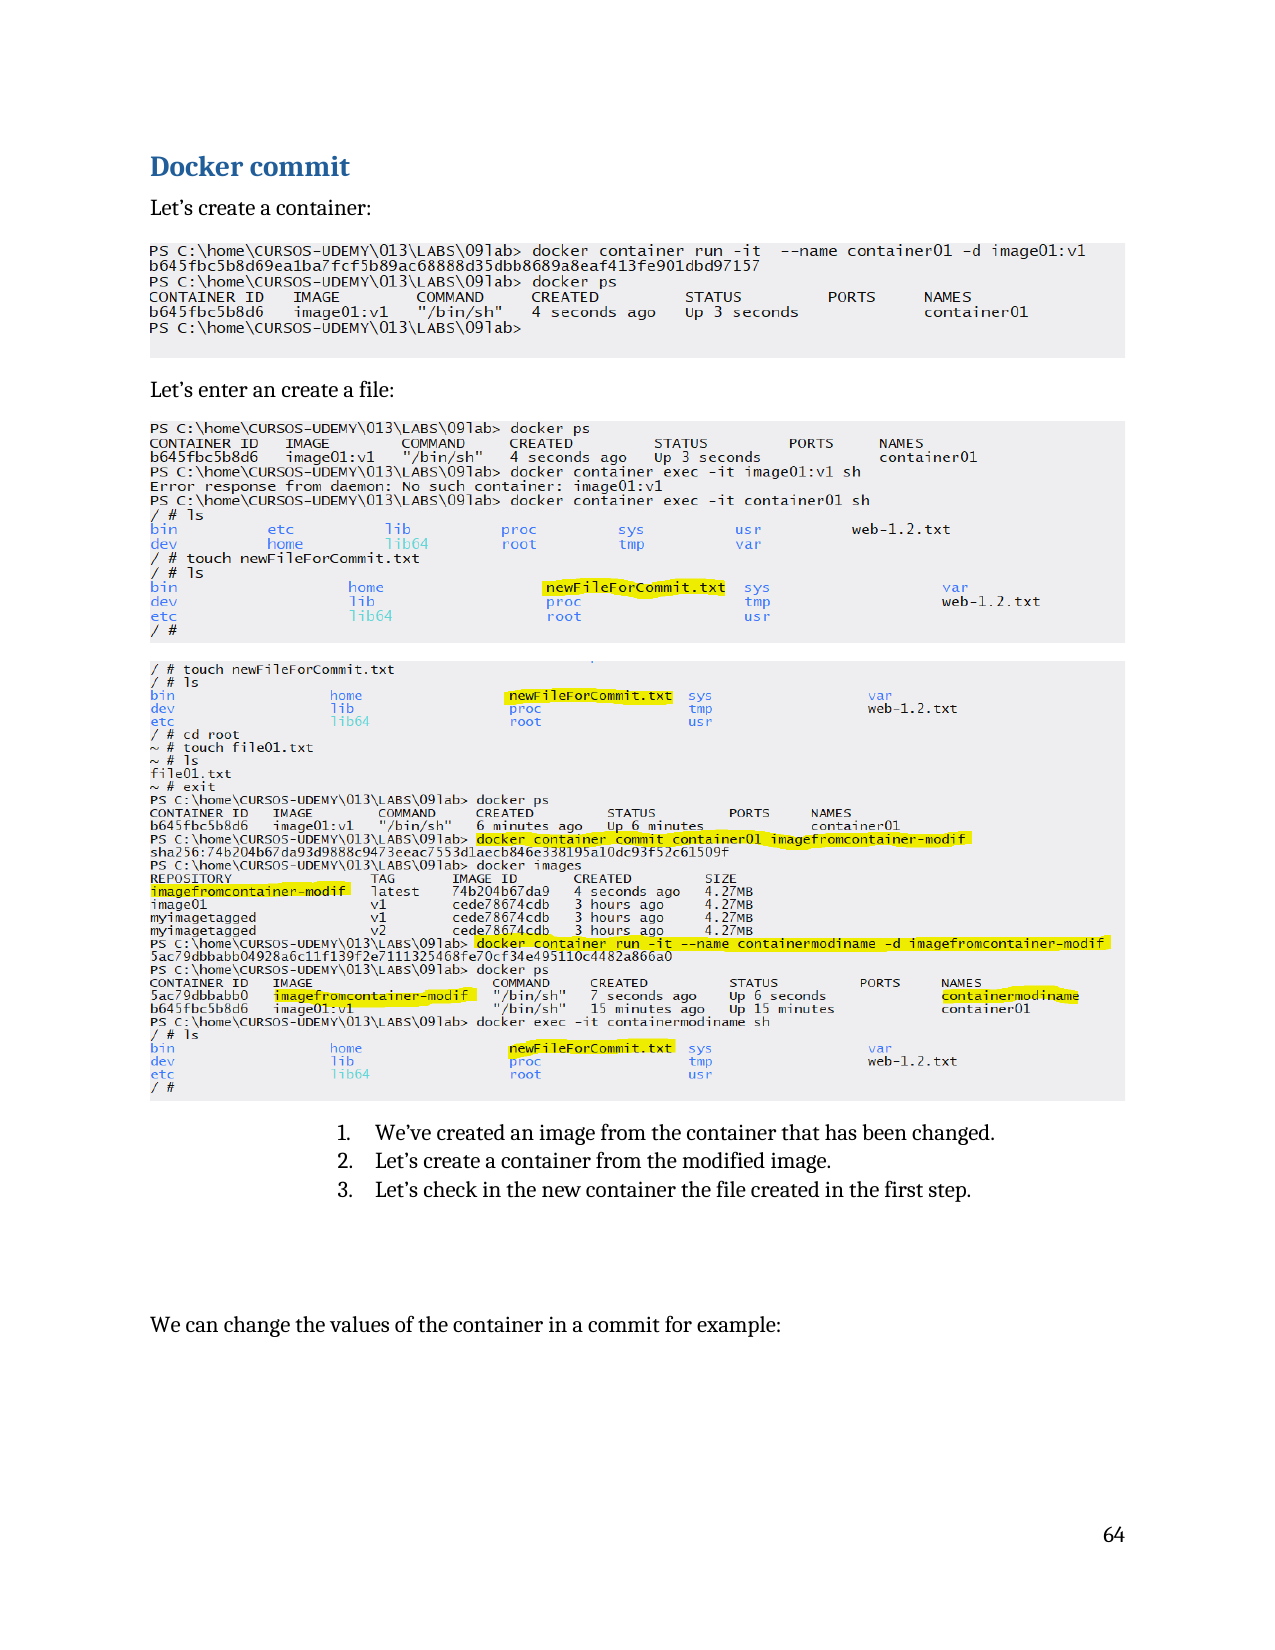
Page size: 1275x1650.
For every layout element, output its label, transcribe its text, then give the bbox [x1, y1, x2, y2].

picture [150, 661, 1125, 1101]
subtitle Docker commit [150, 150, 1125, 183]
list Let’s check in the new container the file created in the first step. [337, 1176, 1125, 1203]
text Let’s enter an create a file: [150, 377, 1125, 403]
list We’ve created an image from the container that has been changed. [337, 1119, 1125, 1146]
picture [150, 239, 1125, 358]
picture [150, 421, 1125, 643]
text We can change the values of the container in a commit for example: [150, 1312, 1125, 1338]
list Let’s create a container from the modified image. [337, 1148, 1125, 1174]
text Let’s create a container: [150, 194, 1125, 221]
